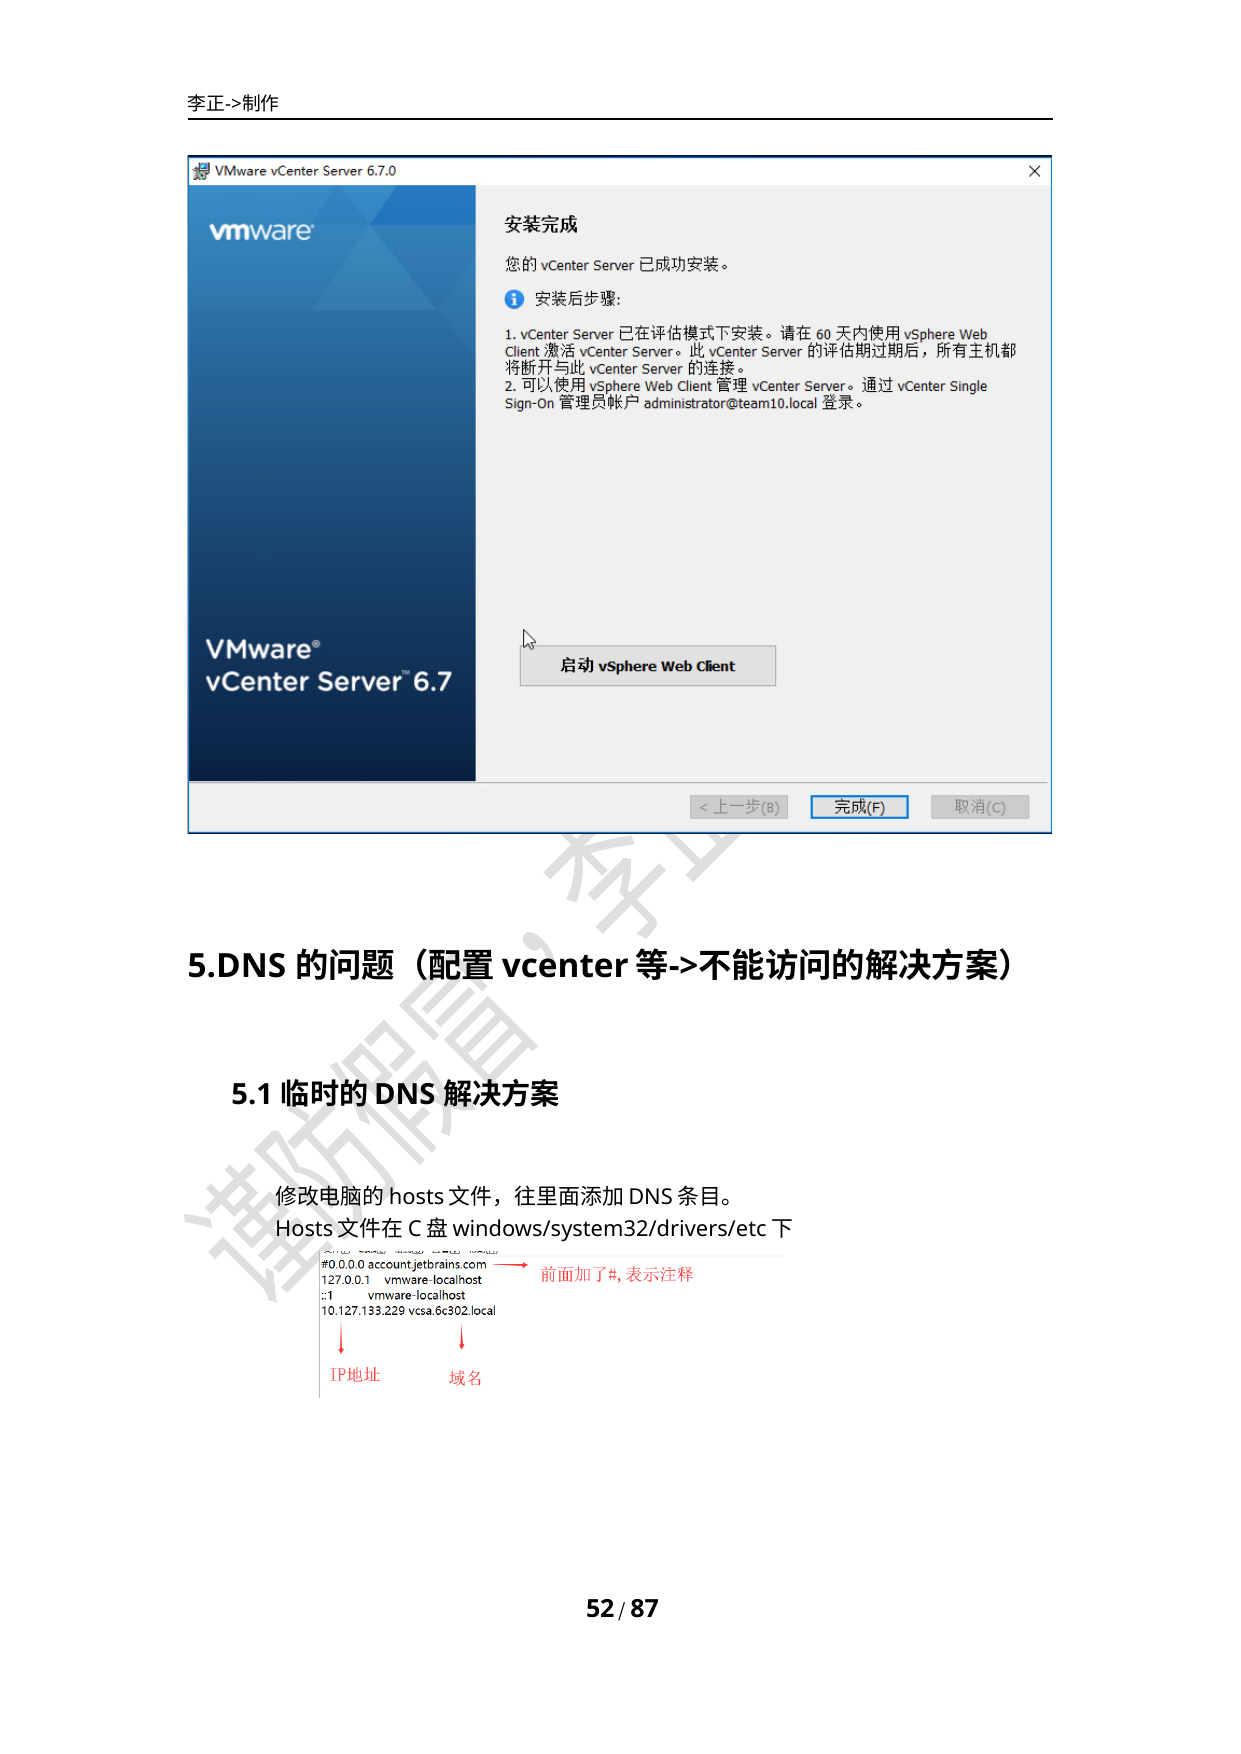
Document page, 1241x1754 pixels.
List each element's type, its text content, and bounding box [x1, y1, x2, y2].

text 修改电脑的hosts文件，往里面添加DNS条目。 [187, 1178, 1053, 1211]
picture [187, 155, 1052, 834]
subtitle 5.1 临时的DNS 解决方案 [187, 1059, 1053, 1124]
text Hosts文件在C盘windows/system32/drivers/etc下 [187, 1211, 1053, 1243]
subtitle 5.DNS 的问题（配置vcenter等->不能访问的解决方案） [187, 930, 1053, 995]
picture [318, 1251, 784, 1398]
